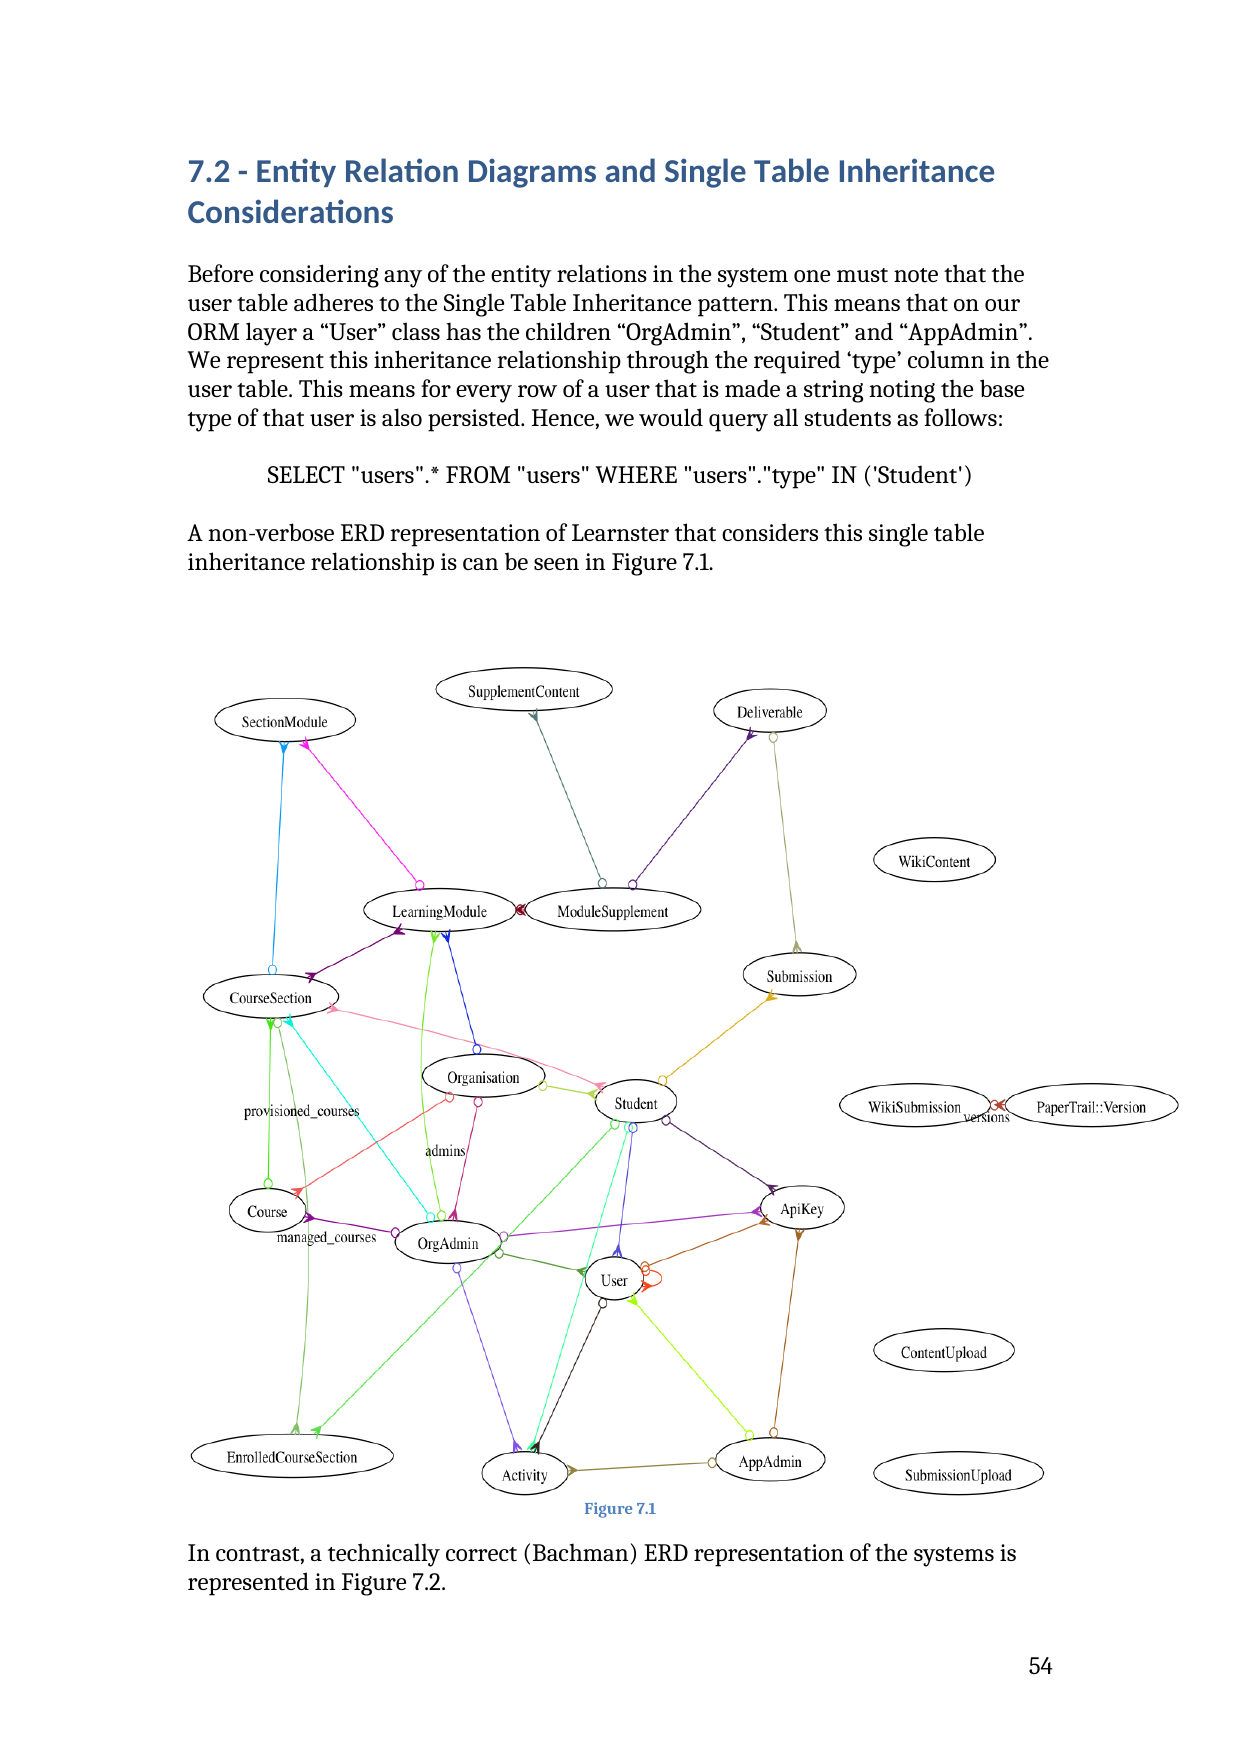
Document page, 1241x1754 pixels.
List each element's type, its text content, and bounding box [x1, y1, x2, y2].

text In contrast, a technically correct (Bachman) ERD representation of the systems is represented in Figure 7.2. [187, 1539, 1053, 1597]
text A non-verbose ERD representation of Learnster that considers this single table inheritance relationship is can be seen in Figure 7.1. [187, 519, 1053, 576]
picture [187, 662, 1182, 1499]
text Figure 7.1 [187, 1499, 1053, 1518]
subtitle 7.2 - Entity Relation Diagrams and Single Table Inheritance Considerations [187, 150, 1053, 231]
text SELECT "users".* FROM "users" WHERE "users"."type" IN ('Student') [187, 461, 1053, 490]
text Before considering any of the entity relations in the system one must note that the user table adheres to the Single Table Inheritance pattern. This means that on our ORM layer a “User” class has the children “OrgAdmin”, “Student” and “AppAdmin”. We represent this inheritance relationship through the required ‘type’ column in the user table. This means for every row of a user that is made a string noting the base type of that user is also persisted. Hence, we would query all students as follows: [187, 260, 1053, 433]
